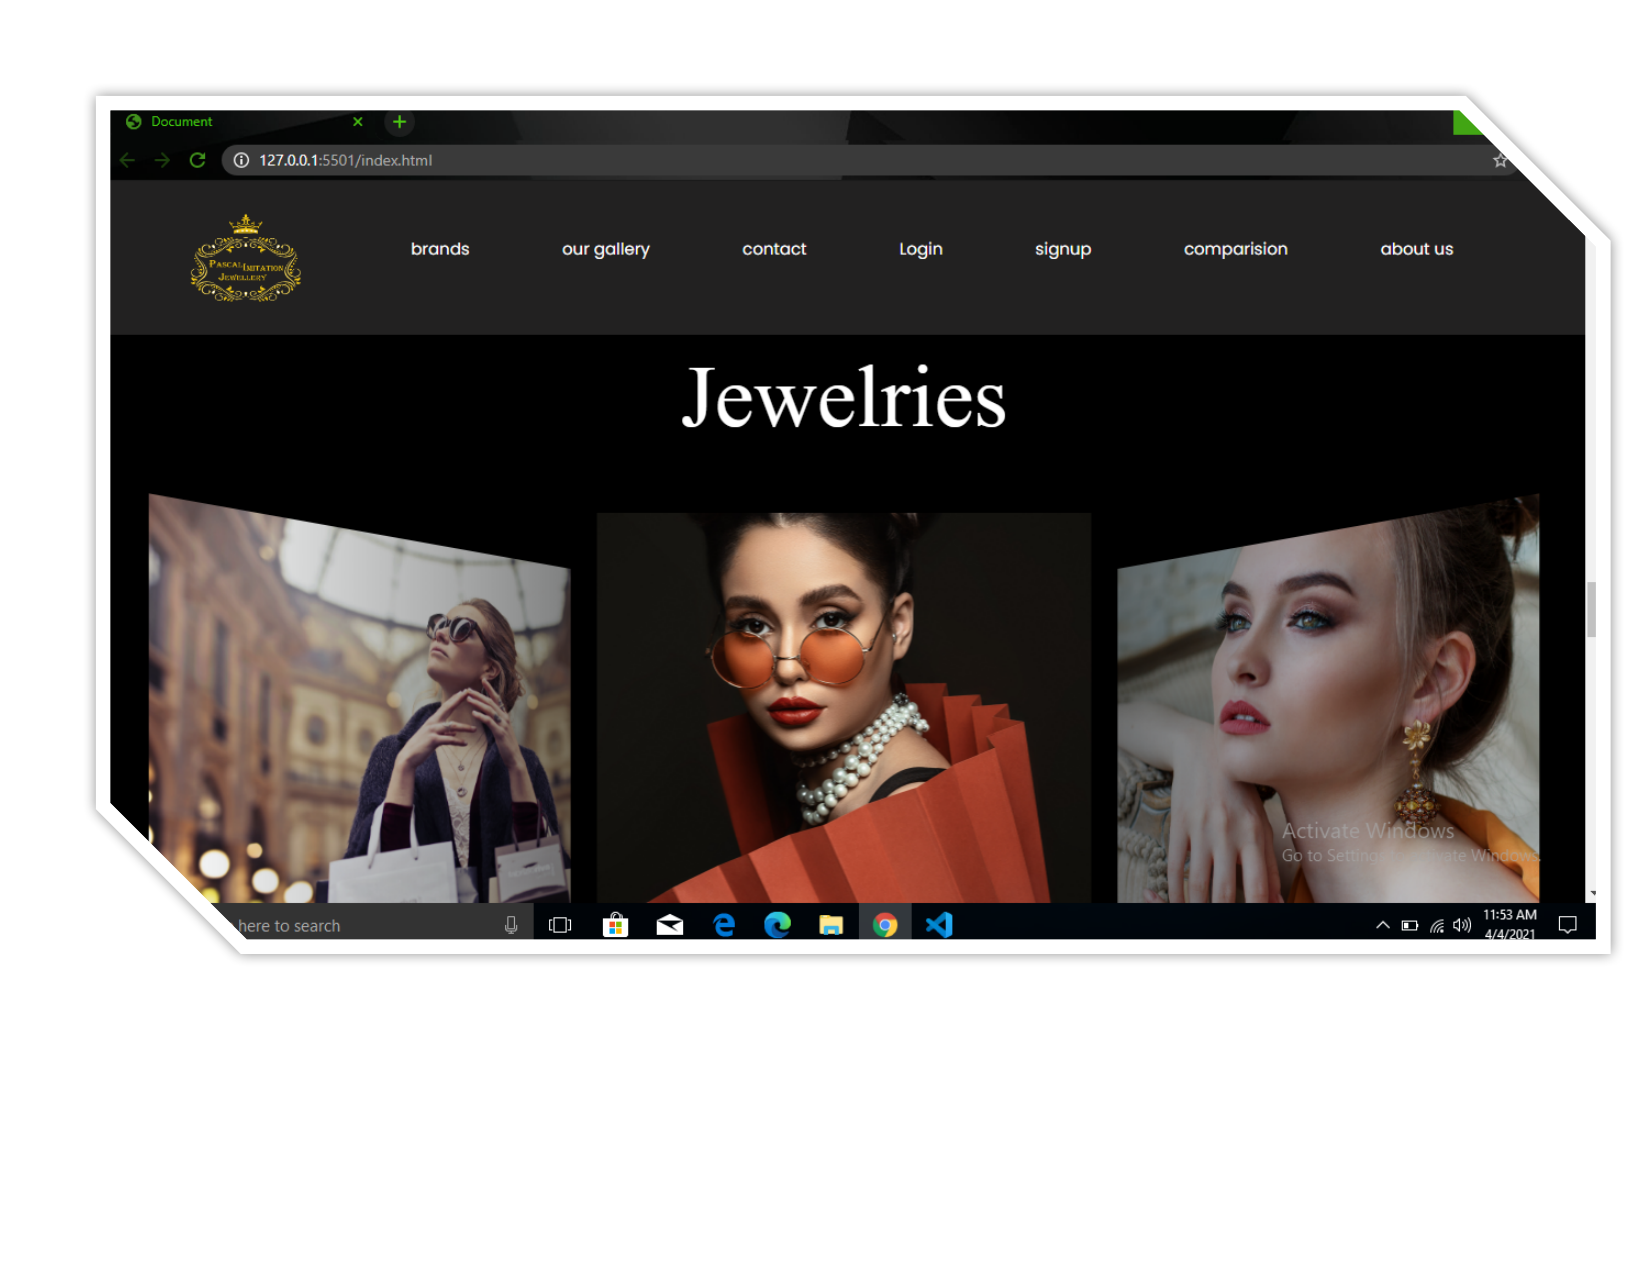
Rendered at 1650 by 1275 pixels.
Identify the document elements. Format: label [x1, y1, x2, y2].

picture [111, 111, 1595, 939]
